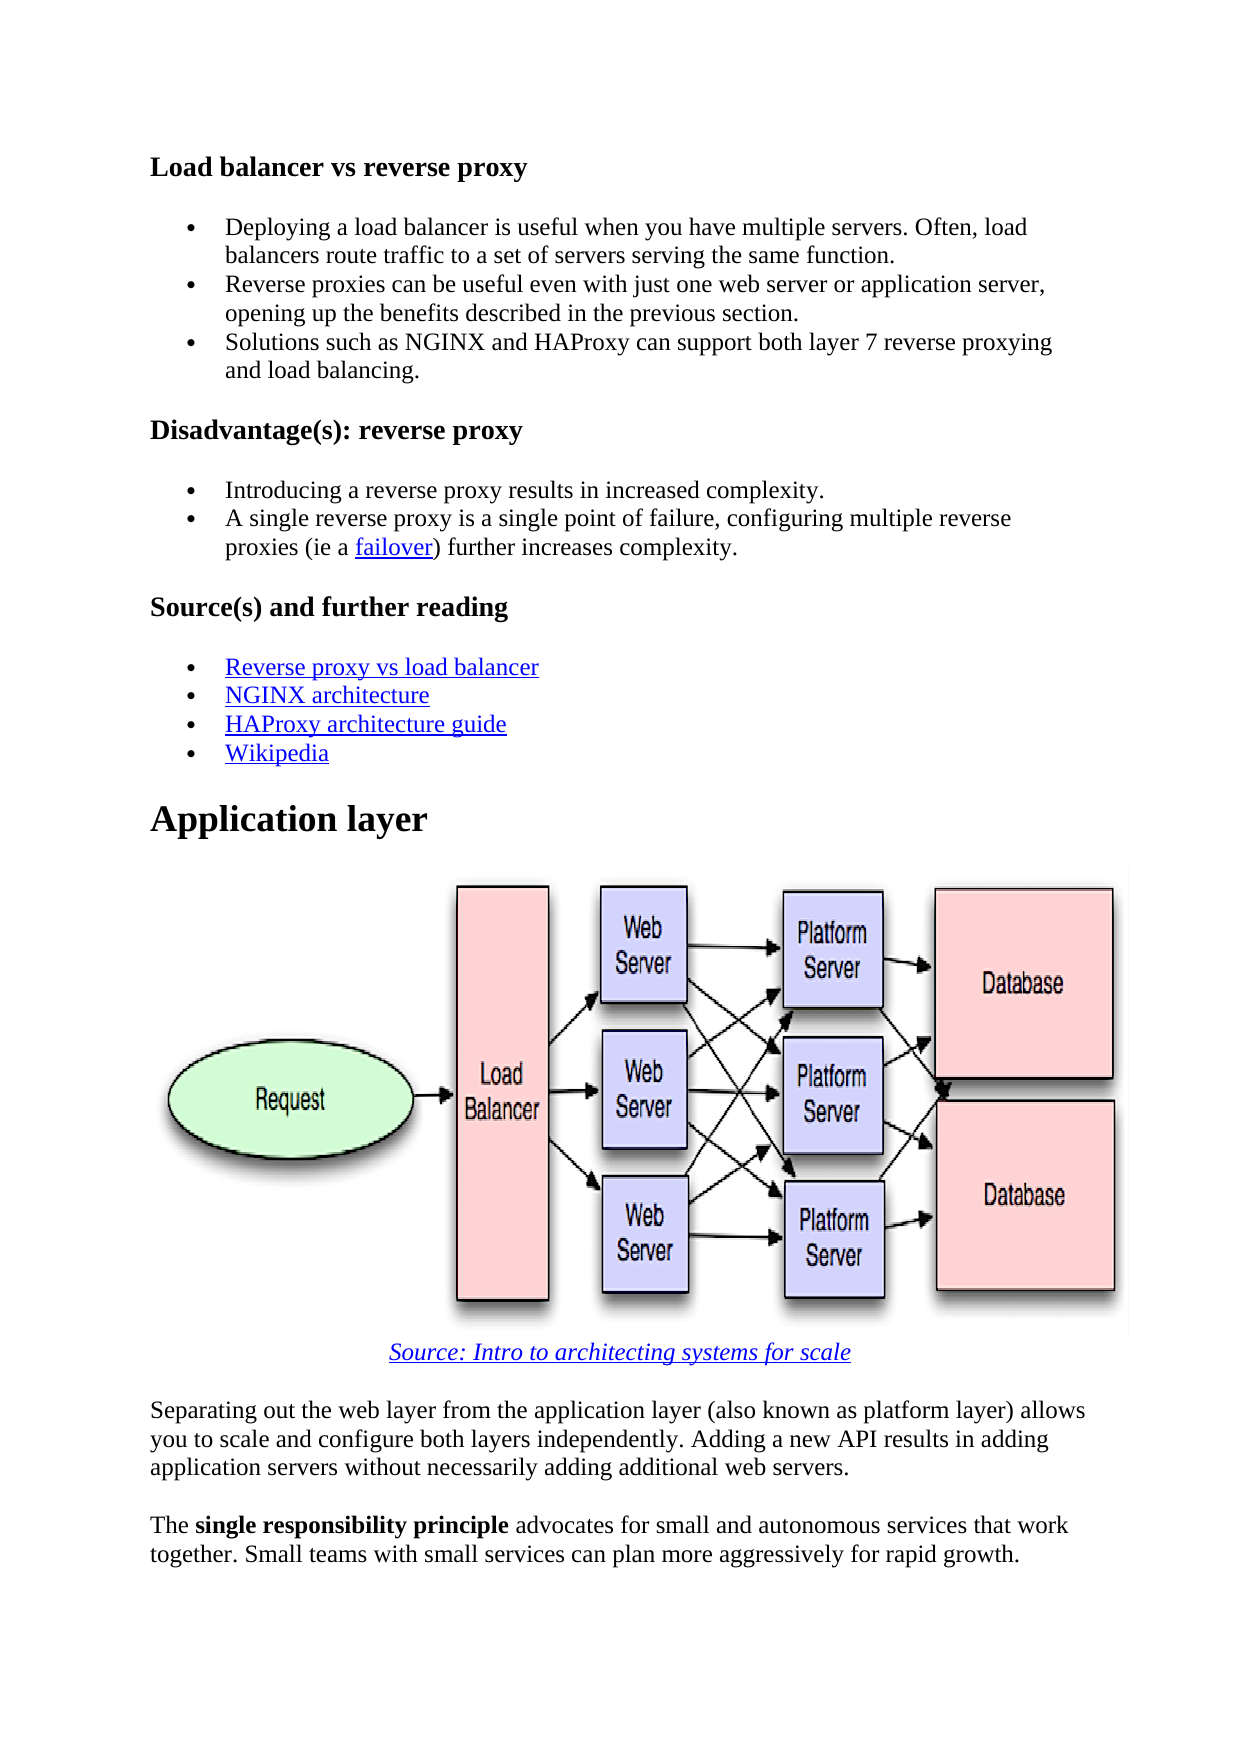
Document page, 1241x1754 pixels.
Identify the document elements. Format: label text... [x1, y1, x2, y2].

picture [150, 868, 1132, 1337]
text The single responsibility principle advocates for small and autonomous services that work together. Small teams with small services can plan more aggressively for rapid growth. [150, 1510, 1090, 1568]
list A single reverse proxy is a single point of failure, configuring multiple reverse proxies (ie a failover) further increases complexity. [187, 503, 1090, 561]
list NGINX architecture [187, 681, 1090, 709]
list Wikipedia [187, 738, 1090, 767]
text Source: Intro to architecting systems for scale [150, 1337, 1090, 1366]
list Deploying a load balancer is useful when you have multiple servers. Often, load balancers route traffic to a set of servers serving the same function. [187, 212, 1090, 269]
list Reverse proxy vs load balancer [187, 652, 1090, 681]
text Separating out the web layer from the application layer (also known as platform layer) allows you to scale and configure both layers independently. Adding a new API results in adding application servers without necessarily adding additional web servers. [150, 1395, 1090, 1481]
text Load balancer vs reverse proxy [150, 150, 1090, 182]
list Introducing a reverse proxy results in increased complexity. [187, 475, 1090, 503]
list Reverse proxies can be useful even with just one web server or application server, opening up the benefits described in the previous section. [187, 269, 1090, 327]
list Solutions such as NGINX and HAProxy can support both layer 7 reverse proxying and load balancing. [187, 327, 1090, 384]
text Source(s) and further reading [150, 590, 1090, 623]
text Disadvantage(s): reverse proxy [150, 413, 1090, 446]
text Application layer [150, 796, 1090, 839]
list HAProxy architecture guide [187, 709, 1090, 738]
